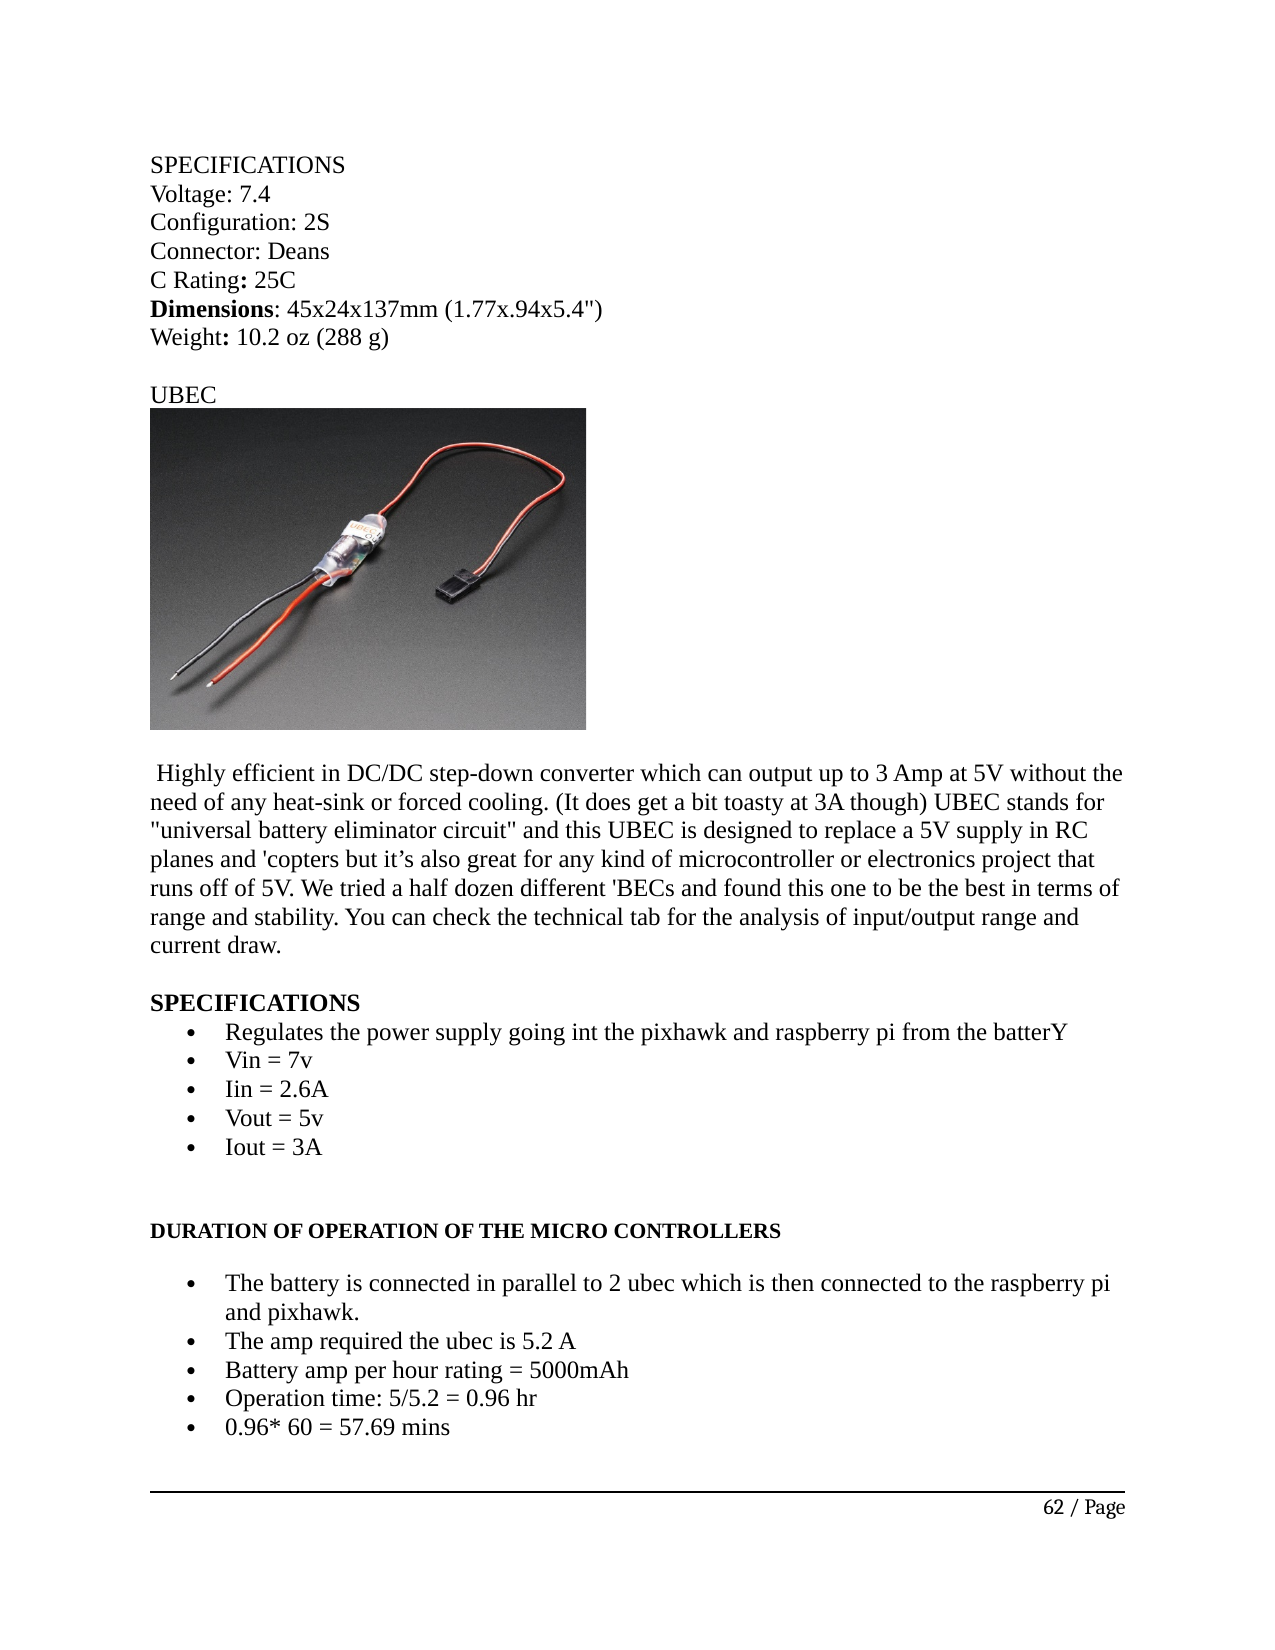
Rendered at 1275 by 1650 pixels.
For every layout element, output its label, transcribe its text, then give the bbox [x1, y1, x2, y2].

text SPECIFICATIONS [150, 988, 1125, 1017]
list The amp required the ubec is 5.2 A [187, 1326, 1125, 1355]
list Vin = 7v [187, 1046, 1125, 1074]
list Regulates the power supply going int the pixhawk and raspberry pi from the batterY [187, 1017, 1125, 1046]
list Vout = 5v [187, 1103, 1125, 1132]
text UBEC [150, 380, 1125, 409]
list Battery amp per hour rating = 5000mAh [187, 1355, 1125, 1383]
list Operation time: 5/5.2 = 0.96 hr [187, 1383, 1125, 1412]
text DURATION OF OPERATION OF THE MICRO CONTROLLERS [150, 1218, 1125, 1243]
picture [150, 408, 587, 730]
list Iin = 2.6A [187, 1074, 1125, 1103]
list Iout = 3A [187, 1132, 1125, 1161]
list 0.96* 60 = 57.69 mins [187, 1412, 1125, 1441]
text Highly efficient in DC/DC step-down converter which can output up to 3 Amp at 5V without the need of any heat-sink or forced cooling. (It does get a bit toasty at 3A though) UBEC stands for "universal battery eliminator circuit" and this UBEC is designed to replace a 5V supply in RC planes and 'copters but it’s also great for any kind of microcontroller or electronics project that runs off of 5V. We tried a half dozen different 'BECs and found this one to be the best in terms of range and stability. You can check the technical tab for the analysis of input/output range and current draw. [150, 758, 1125, 959]
list The battery is connected in parallel to 2 ubec which is then connected to the raspberry pi and pixhawk. [187, 1268, 1125, 1326]
text SPECIFICATIONS Voltage: 7.4 Configuration: 2S Connector: Deans C Rating: 25C Dimensions: 45x24x137mm (1.77x.94x5.4") Weight: 10.2 oz (288 g) [150, 150, 1125, 351]
